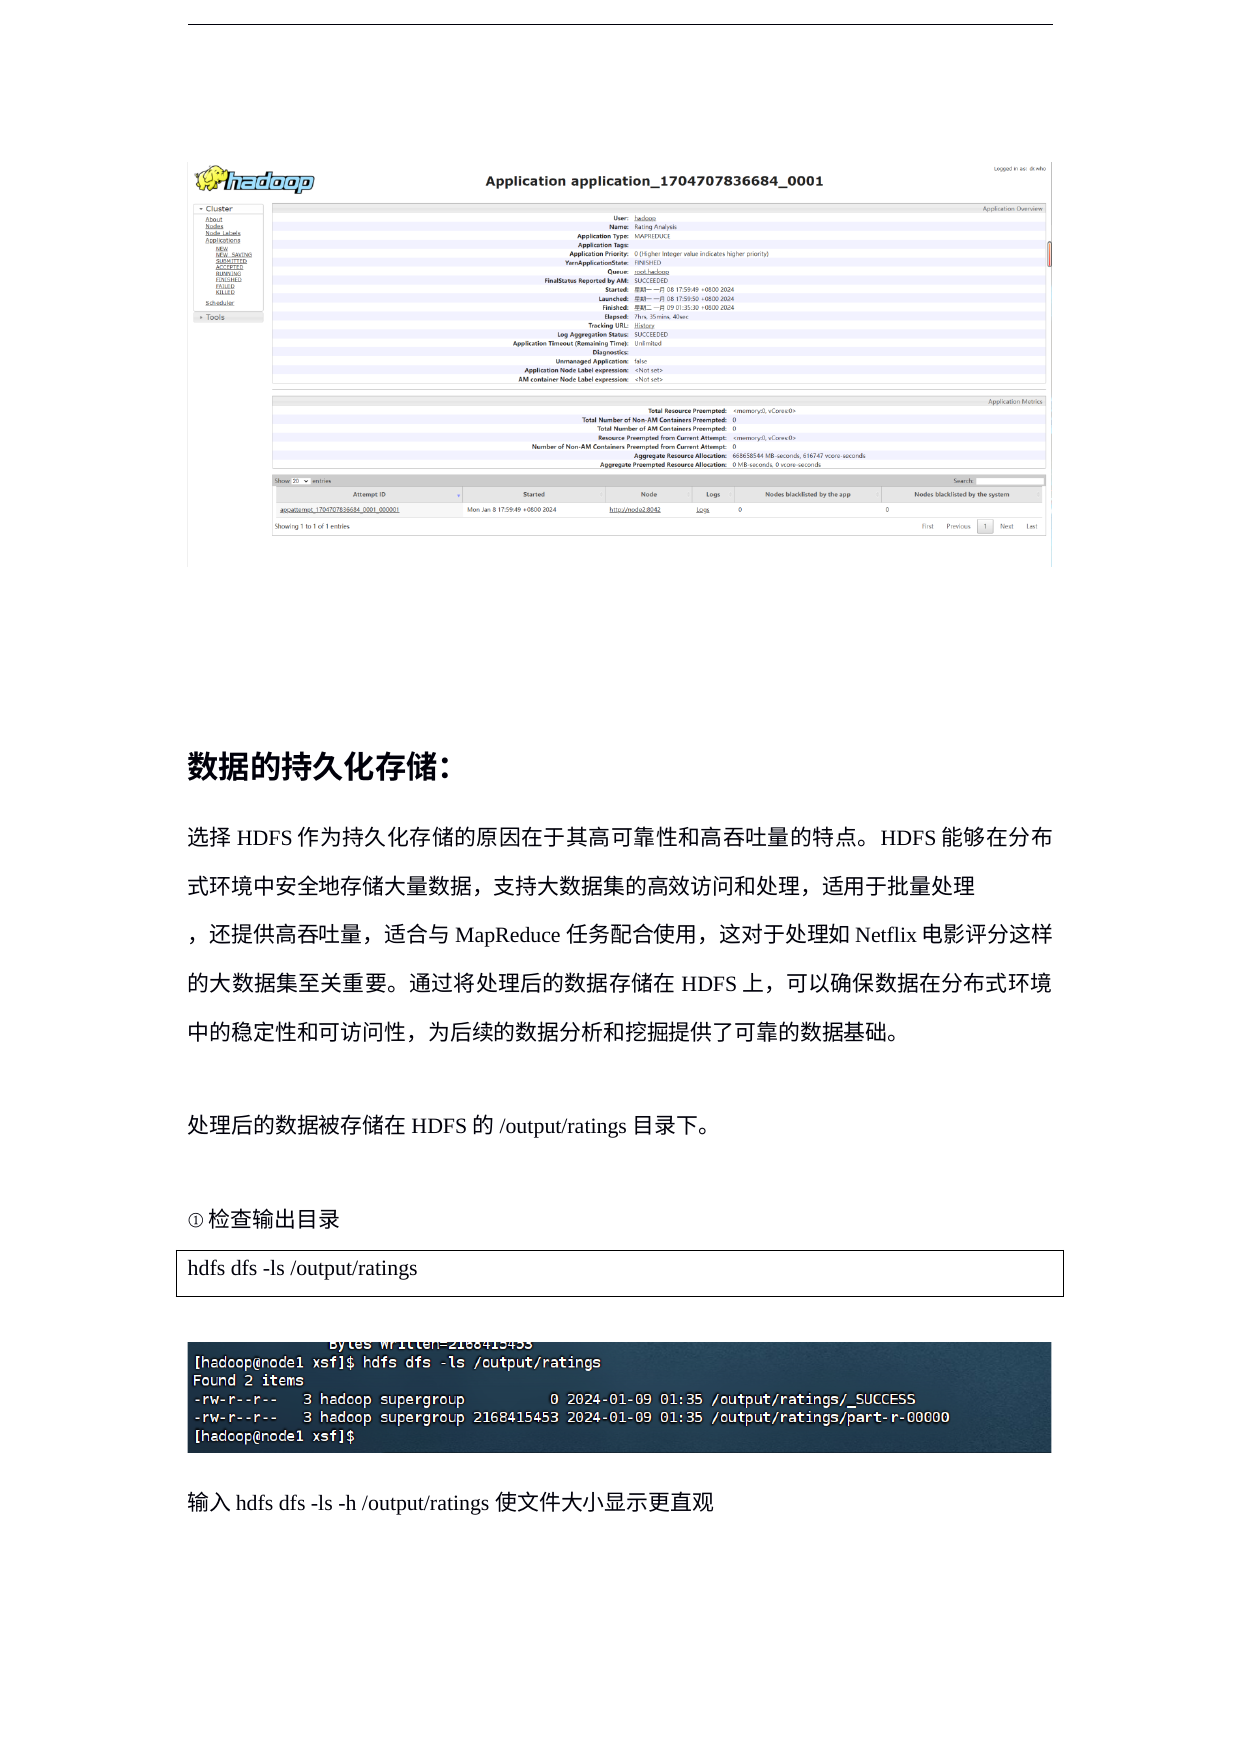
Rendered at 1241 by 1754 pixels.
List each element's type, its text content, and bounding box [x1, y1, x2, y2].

list 处理后的数据被存储在 HDFS 的 /output/ratings 目录下。 [187, 1108, 1053, 1141]
picture [187, 1342, 1052, 1453]
list ①检查输出目录 [187, 1201, 1053, 1234]
picture [187, 162, 1052, 567]
list ，还提供高吞吐量，适合与 MapReduce 任务配合使用，这对于处理如Netflix电影评分这样的大数据集至关重要。通过将处理后的数据存储在HDFS上，可以确保数据在分布式环境中的稳定性和可访问性，为后续的数据分析和挖掘提供了可靠的数据基础。 [187, 917, 1053, 1047]
table_header hdfs dfs -ls /output/ratings [177, 1251, 1063, 1296]
list 数据的持久化存储： [187, 732, 1053, 797]
list 选择HDFS作为持久化存储的原因在于其高可靠性和高吞吐量的特点。HDFS能够在分布式环境中安全地存储大量数据，支持大数据集的高效访问和处理，适用于批量处理 [187, 820, 1053, 901]
list 输入hdfs dfs -ls -h /output/ratings 使文件大小显示更直观 [187, 1484, 1053, 1517]
